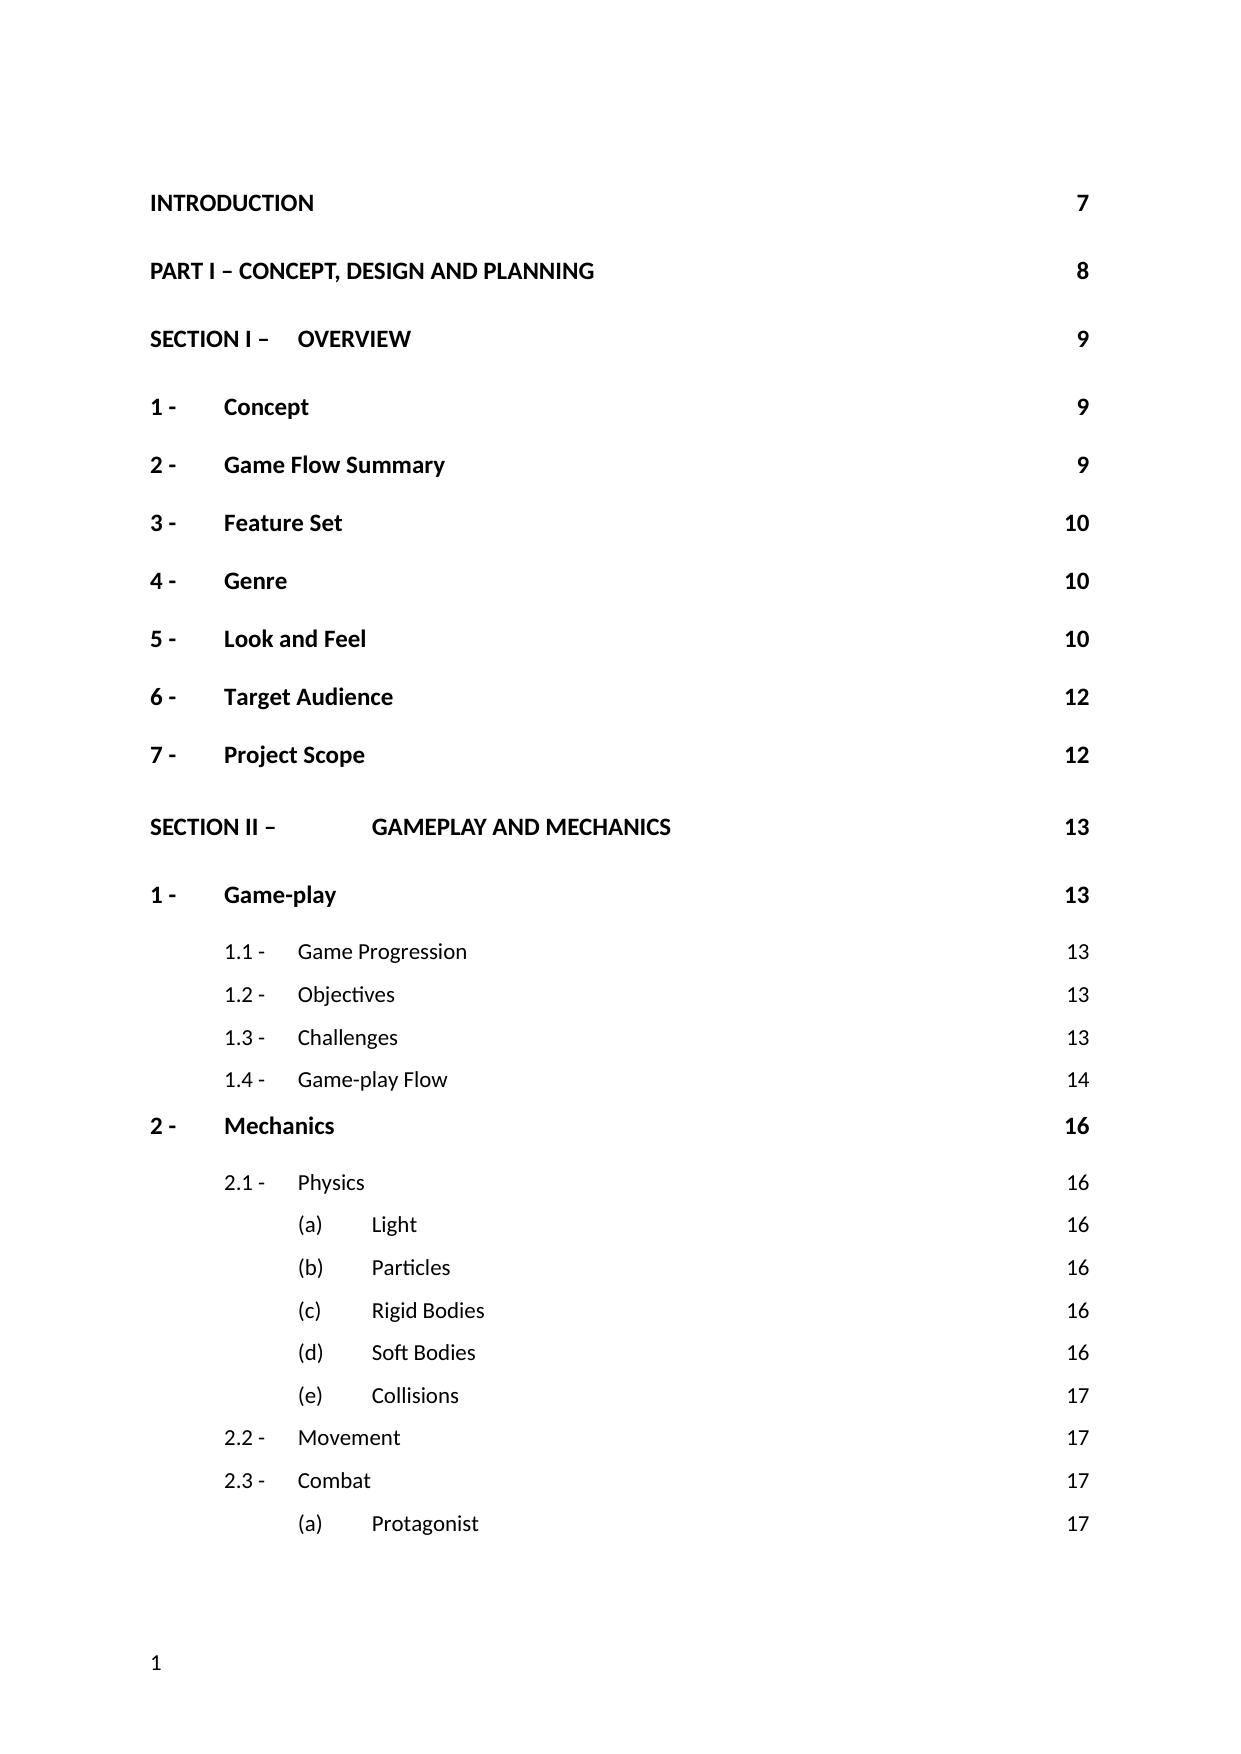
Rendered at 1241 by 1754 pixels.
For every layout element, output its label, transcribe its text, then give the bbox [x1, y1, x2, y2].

text 1.3 - Challenges 13 [224, 1023, 1090, 1051]
text (d) Soft Bodies 16 [298, 1338, 1090, 1366]
text 2 - Mechanics 16 [150, 1110, 1090, 1141]
text 1.1 - Game Progression 13 [224, 937, 1090, 966]
text PART I – CONCEPT, DESIGN AND PLANNING 8 [150, 256, 1090, 286]
text 3 - Feature Set 10 [150, 507, 1090, 538]
text 4 - Genre 10 [150, 565, 1090, 596]
text 2 - Game Flow Summary 9 [150, 449, 1090, 480]
text 1 - Concept 9 [150, 392, 1090, 422]
text SECTION I – OVERVIEW 9 [150, 323, 1090, 354]
text (c) Rigid Bodies 16 [298, 1296, 1090, 1324]
text (a) Protagonist 17 [298, 1509, 1090, 1537]
text 1.2 - Objectives 13 [224, 980, 1090, 1008]
text 7 - Project Scope 12 [150, 739, 1090, 769]
text 2.2 - Movement 17 [224, 1423, 1090, 1452]
text (b) Particles 16 [298, 1253, 1090, 1281]
text SECTION II – GAMEPLAY AND MECHANICS 13 [150, 812, 1090, 842]
text 1 - Game-play 13 [150, 879, 1090, 910]
text 6 - Target Audience 12 [150, 681, 1090, 712]
text 2.1 - Physics 16 [224, 1168, 1090, 1196]
text 1.4 - Game-play Flow 14 [224, 1065, 1090, 1093]
text 5 - Look and Feel 10 [150, 623, 1090, 654]
text 2.3 - Combat 17 [224, 1466, 1090, 1494]
text INTRODUCTION 7 [150, 187, 1090, 218]
text (a) Light 16 [298, 1211, 1090, 1238]
text (e) Collisions 17 [298, 1381, 1090, 1409]
